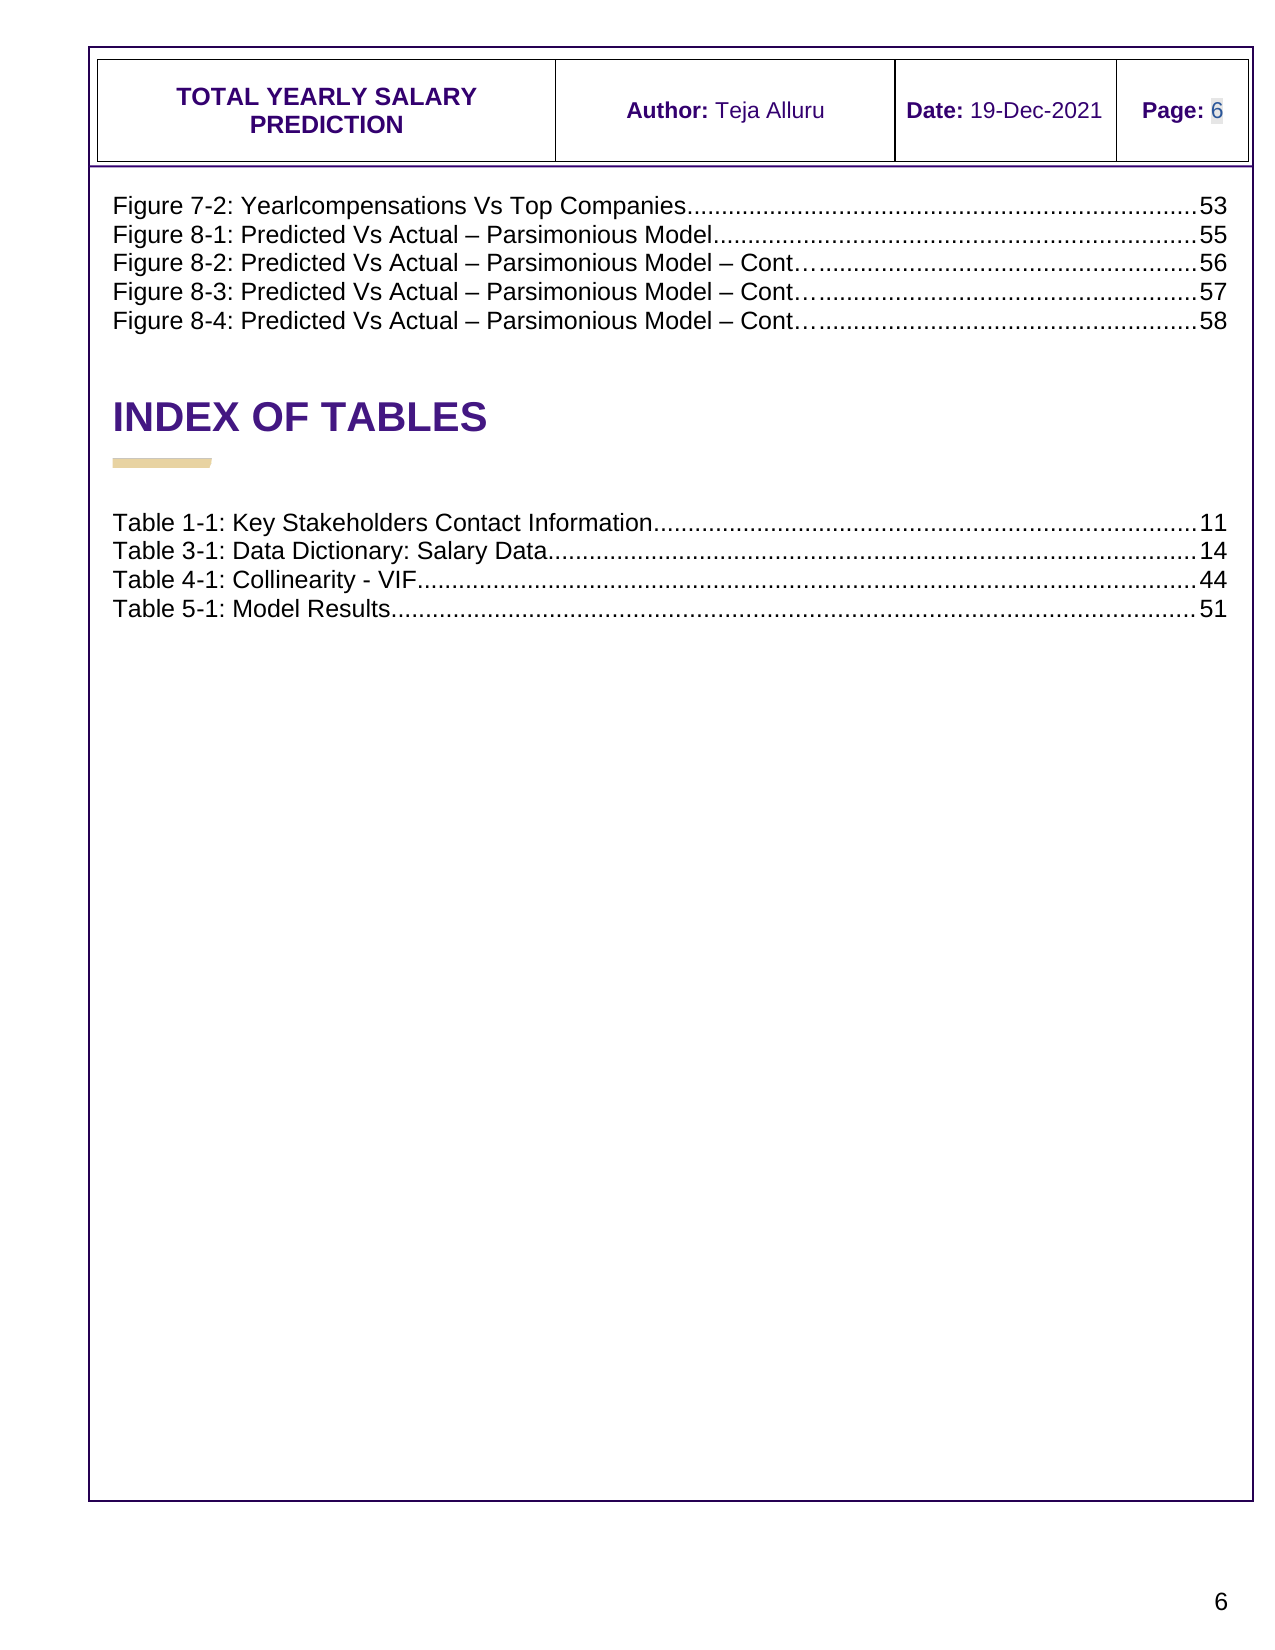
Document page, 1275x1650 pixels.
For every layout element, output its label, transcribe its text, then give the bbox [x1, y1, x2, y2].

text Table 1-1: Key Stakeholders Contact Information 11 [112, 508, 1228, 536]
text Figure 8-1: Predicted Vs Actual – Parsimonious Model 55 [112, 219, 1228, 248]
text Figure 8-4: Predicted Vs Actual – Parsimonious Model – Cont… 58 [112, 306, 1228, 334]
picture [112, 440, 212, 468]
text Figure 8-2: Predicted Vs Actual – Parsimonious Model – Cont… 56 [112, 248, 1228, 277]
text Table 5-1: Model Results 51 [112, 594, 1228, 623]
text Figure 8-3: Predicted Vs Actual – Parsimonious Model – Cont… 57 [112, 277, 1228, 306]
text Table 3-1: Data Dictionary: Salary Data 14 [112, 536, 1228, 565]
text Figure 7-2: Yearlcompensations Vs Top Companies 53 [112, 191, 1228, 219]
text Table 4-1: Collinearity - VIF 44 [112, 565, 1228, 594]
text INDEX OF TABLES [112, 392, 1228, 440]
